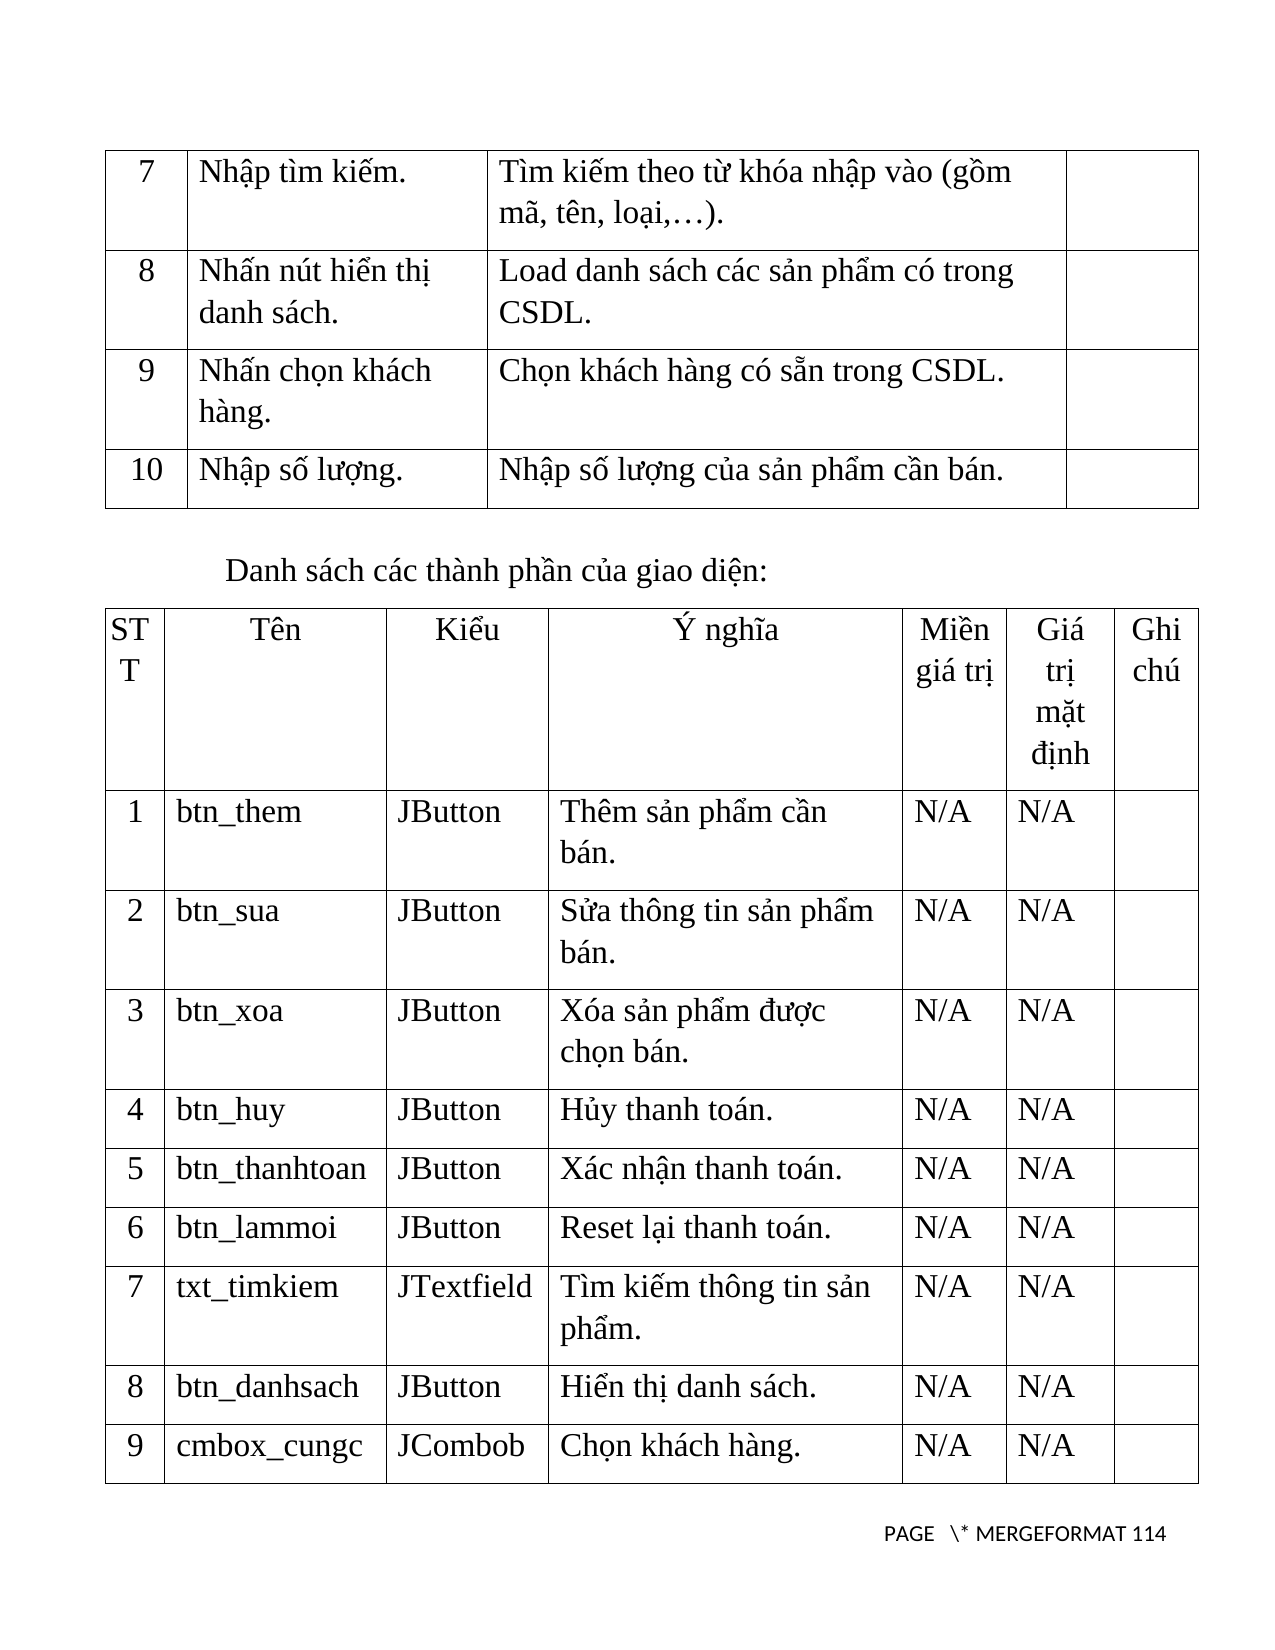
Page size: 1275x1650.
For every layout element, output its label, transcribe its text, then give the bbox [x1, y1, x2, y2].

table_cell 10 [106, 450, 187, 507]
table_cell Tìm kiếm theo từ khóa nhập vào (gồm mã, tên, loại,…). [488, 151, 1066, 249]
table_cell Xác nhận thanh toán. [549, 1149, 902, 1207]
table_header Kiểu [387, 609, 548, 790]
table_header STT [106, 609, 164, 790]
table_cell 9 [106, 1425, 164, 1483]
table_cell [1115, 1366, 1198, 1424]
table_cell N/A [1007, 1366, 1114, 1424]
table_cell JButton [387, 990, 548, 1088]
table_cell 5 [106, 1149, 164, 1207]
table_cell Xóa sản phẩm được chọn bán. [549, 990, 902, 1088]
table_cell btn_them [165, 791, 386, 889]
table_cell N/A [903, 990, 1006, 1088]
table_cell Thêm sản phẩm cần bán. [549, 791, 902, 889]
table_cell N/A [1007, 1208, 1114, 1266]
table_cell JCombobox [387, 1425, 548, 1483]
table_cell JButton [387, 1149, 548, 1207]
table_cell 8 [106, 1366, 164, 1424]
table_cell JButton [387, 1366, 548, 1424]
table_cell btn_thanhtoan [165, 1149, 386, 1207]
table_cell N/A [903, 1267, 1006, 1365]
table_cell JTextfield [387, 1267, 548, 1365]
table_cell [1115, 1425, 1198, 1483]
table_cell N/A [903, 1425, 1006, 1483]
table_cell [1115, 1149, 1198, 1207]
table_cell JButton [387, 1090, 548, 1148]
table_cell Sửa thông tin sản phẩm bán. [549, 891, 902, 989]
table_cell 6 [106, 1208, 164, 1266]
table_cell N/A [903, 1208, 1006, 1266]
table_cell 8 [106, 251, 187, 349]
table_cell N/A [903, 1090, 1006, 1148]
table_cell N/A [903, 1366, 1006, 1424]
table_header Miền giá trị [903, 609, 1006, 790]
table_cell Nhấn nút hiển thị danh sách. [188, 251, 487, 349]
table_cell Hủy thanh toán. [549, 1090, 902, 1148]
table_header Tên [165, 609, 386, 790]
table_cell btn_lammoi [165, 1208, 386, 1266]
table_cell Chọn khách hàng. [549, 1425, 902, 1483]
table_cell Nhấn chọn khách hàng. [188, 350, 487, 448]
table_header Giá trị mặt định [1007, 609, 1114, 790]
table_cell btn_sua [165, 891, 386, 989]
table_cell N/A [1007, 791, 1114, 889]
table_cell [1067, 151, 1198, 249]
table_cell N/A [1007, 1090, 1114, 1148]
table_cell N/A [1007, 891, 1114, 989]
table_cell btn_danhsach [165, 1366, 386, 1424]
table_cell [1115, 891, 1198, 989]
table_cell [1067, 350, 1198, 448]
table_cell JButton [387, 891, 548, 989]
list Danh sách các thành phần của giao diện: [225, 550, 1167, 588]
table_cell Nhập số lượng của sản phẩm cần bán. [488, 450, 1066, 507]
table_cell N/A [1007, 990, 1114, 1088]
table_cell [1115, 990, 1198, 1088]
table_cell Nhập số lượng. [188, 450, 487, 507]
table_cell [1115, 791, 1198, 889]
table_cell N/A [903, 791, 1006, 889]
table_cell 7 [106, 1267, 164, 1365]
table_cell 2 [106, 891, 164, 989]
table_cell btn_huy [165, 1090, 386, 1148]
table_cell Load danh sách các sản phẩm có trong CSDL. [488, 251, 1066, 349]
table_cell [1115, 1267, 1198, 1365]
table_cell 7 [106, 151, 187, 249]
table_cell JButton [387, 1208, 548, 1266]
table_cell N/A [1007, 1267, 1114, 1365]
table_cell Nhập tìm kiếm. [188, 151, 487, 249]
table_cell Hiển thị danh sách. [549, 1366, 902, 1424]
table_cell btn_xoa [165, 990, 386, 1088]
table_cell 9 [106, 350, 187, 448]
table_header Ý nghĩa [549, 609, 902, 790]
table_cell Reset lại thanh toán. [549, 1208, 902, 1266]
table_cell JButton [387, 791, 548, 889]
table_cell txt_timkiem [165, 1267, 386, 1365]
table_cell Chọn khách hàng có sẵn trong CSDL. [488, 350, 1066, 448]
table_cell [1067, 450, 1198, 507]
table_cell [1115, 1090, 1198, 1148]
table_header Ghi chú [1115, 609, 1198, 790]
table_cell N/A [903, 891, 1006, 989]
table_cell 3 [106, 990, 164, 1088]
table_cell cmbox_cungcap [165, 1425, 386, 1483]
table_cell [1115, 1208, 1198, 1266]
table_cell 1 [106, 791, 164, 889]
table_cell N/A [1007, 1149, 1114, 1207]
table_cell Tìm kiếm thông tin sản phẩm. [549, 1267, 902, 1365]
table_cell 4 [106, 1090, 164, 1148]
table_cell N/A [903, 1149, 1006, 1207]
table_cell N/A [1007, 1425, 1114, 1483]
table_cell [1067, 251, 1198, 349]
